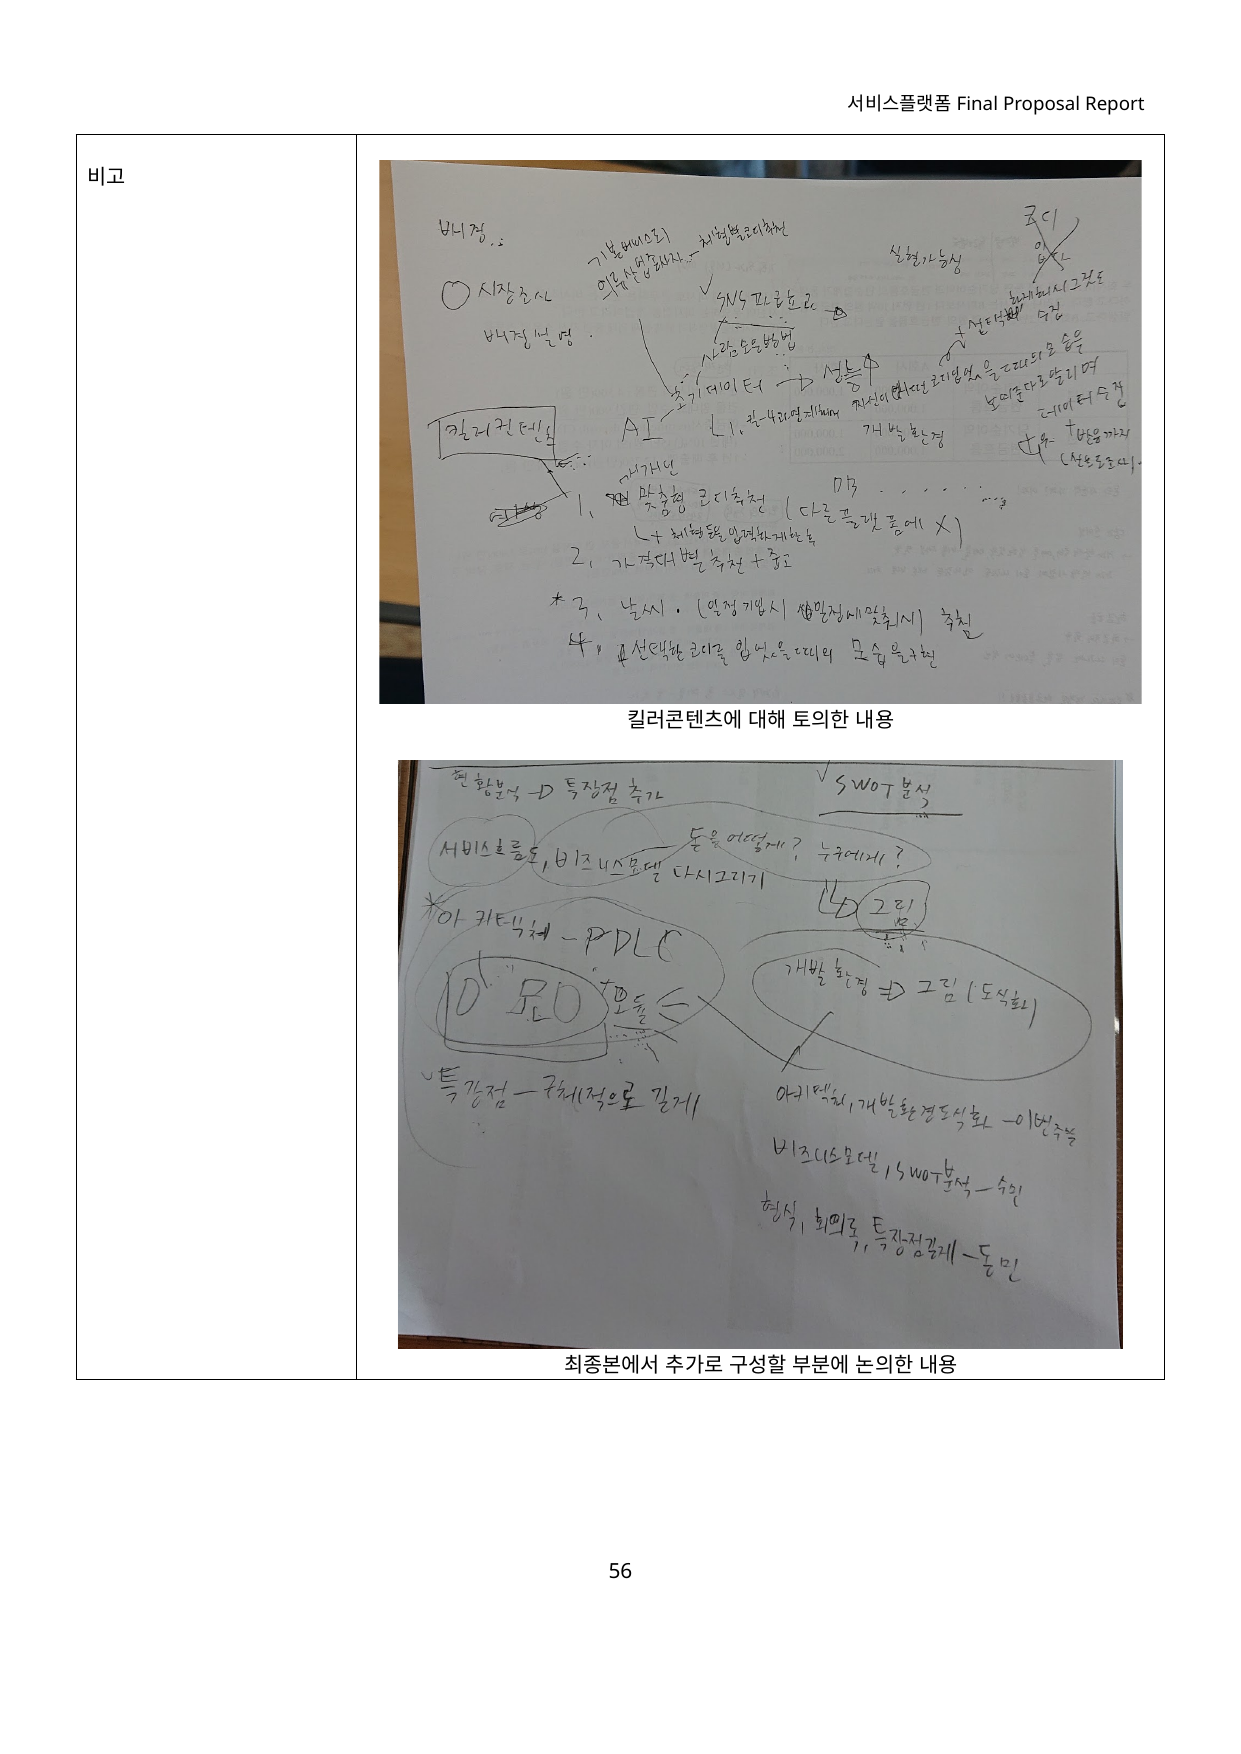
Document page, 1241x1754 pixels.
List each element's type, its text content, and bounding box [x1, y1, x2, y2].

table_cell 비고 [77, 135, 356, 1379]
table_cell 킬러콘텐츠에 대해 토의한 내용 최종본에서 추가로 구성할 부분에 논의한 내용 [357, 135, 1164, 1379]
picture [398, 760, 1123, 1349]
picture [379, 160, 1142, 704]
